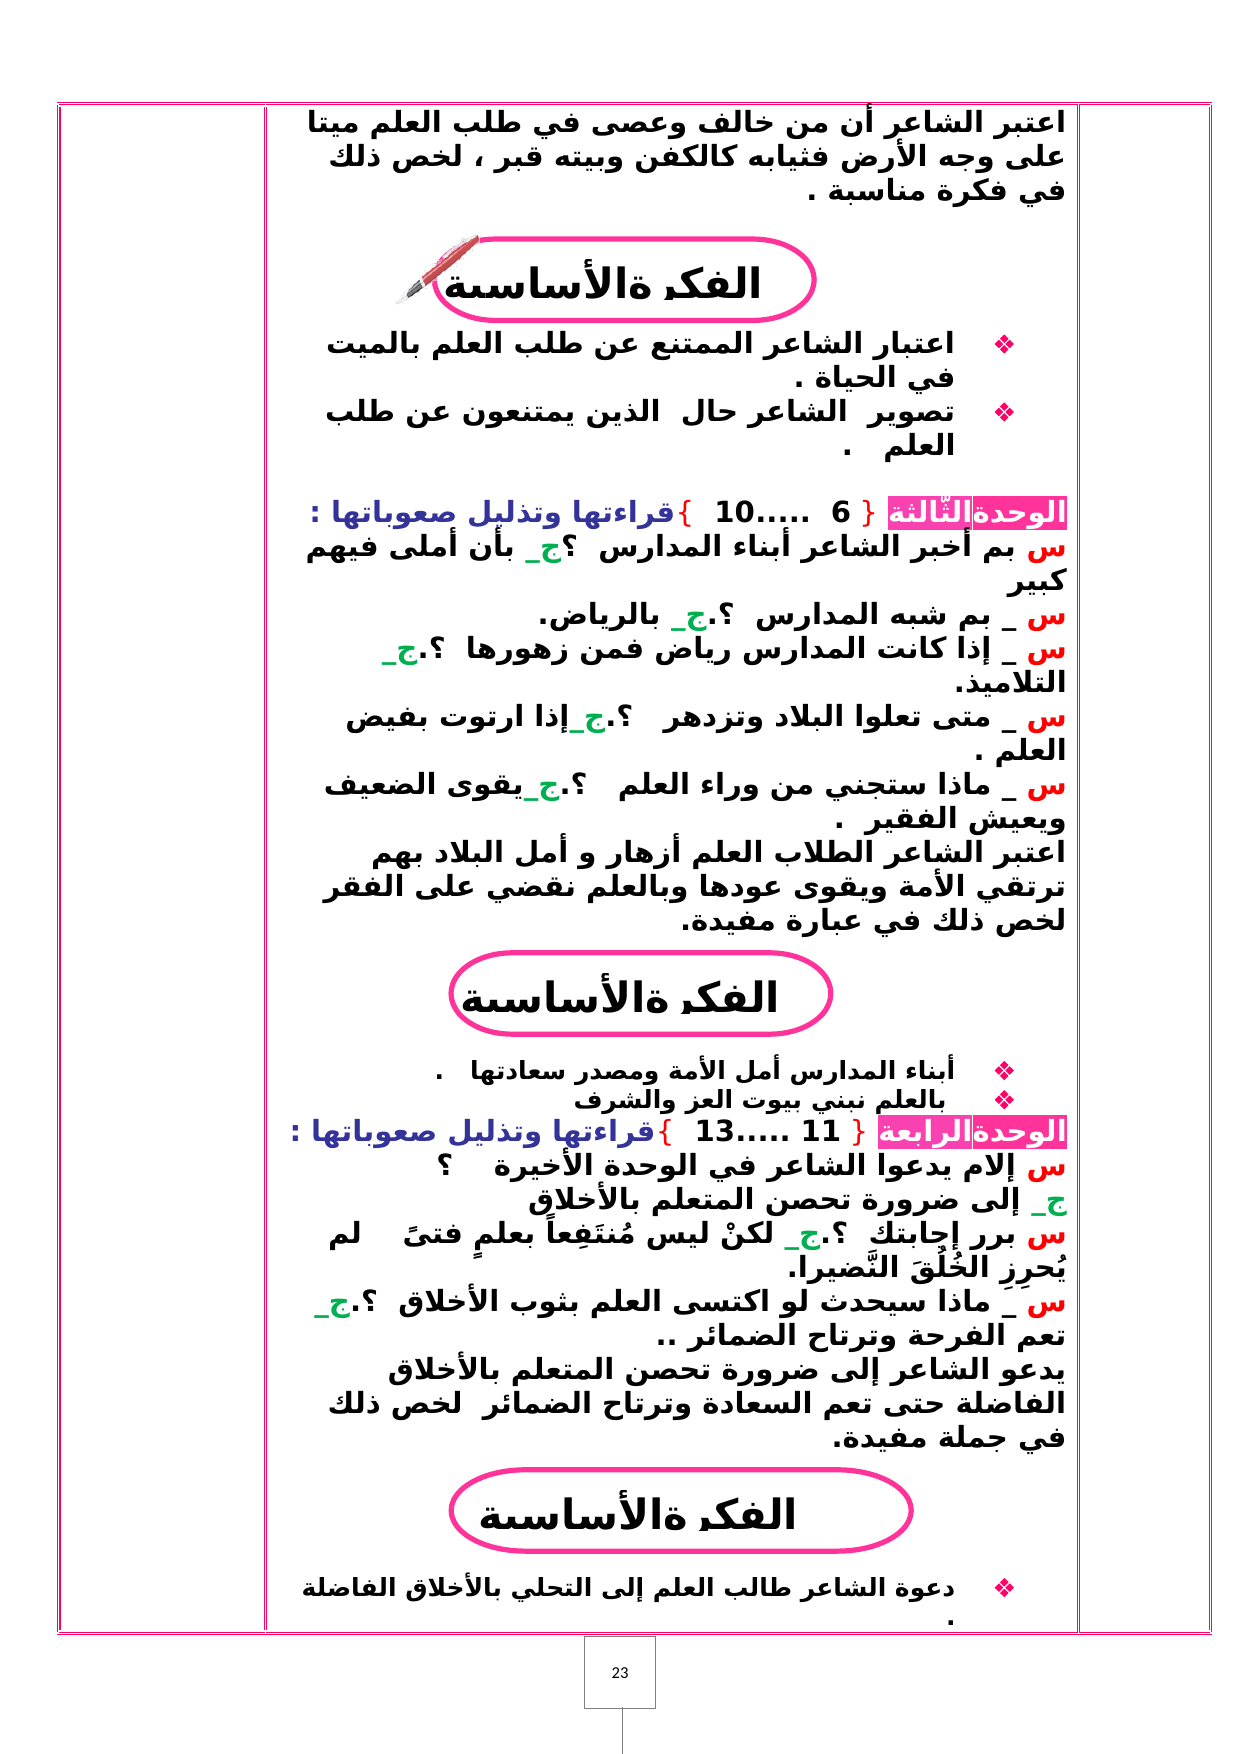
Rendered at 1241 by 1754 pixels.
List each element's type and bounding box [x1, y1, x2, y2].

table_cell [266, 105, 1077, 1632]
table_cell [59, 103, 266, 1632]
picture [391, 226, 484, 313]
table_cell [1080, 103, 1211, 1632]
